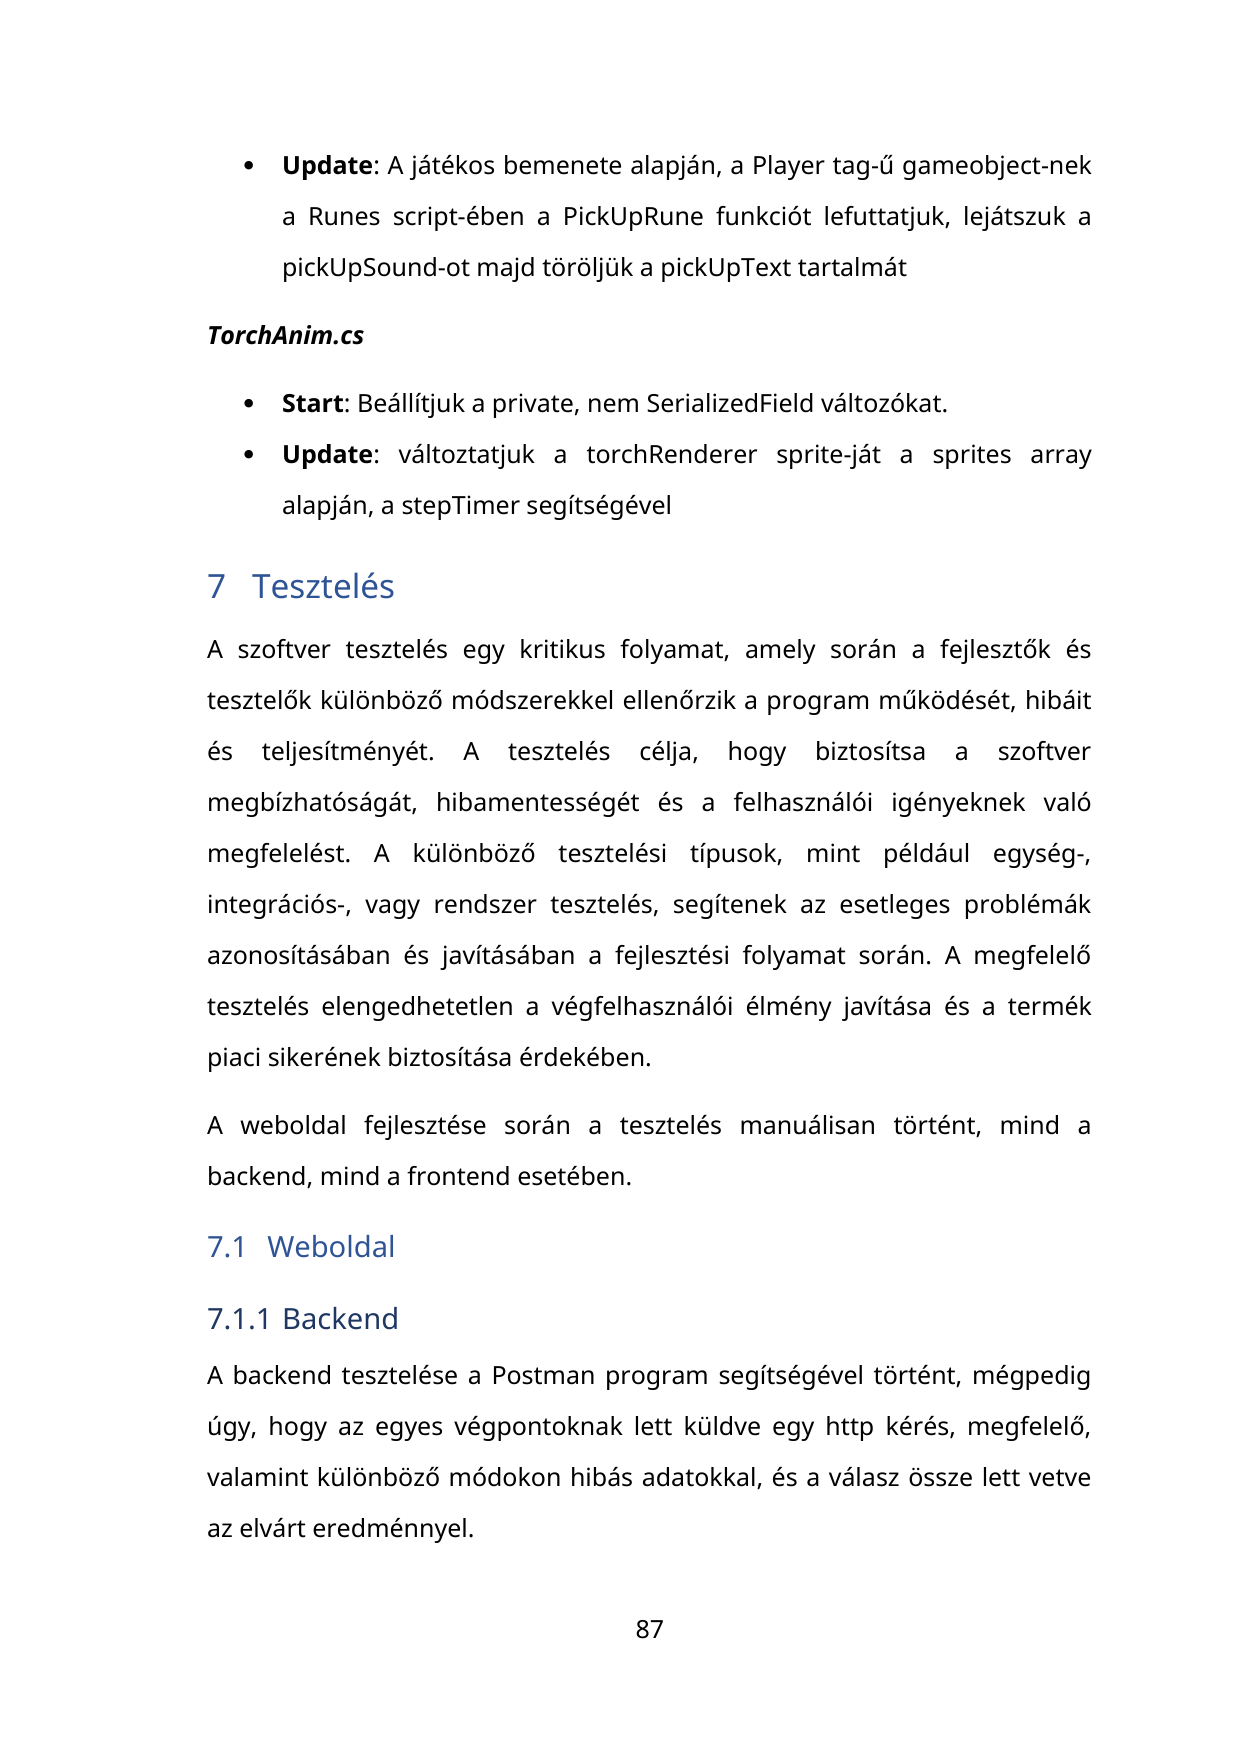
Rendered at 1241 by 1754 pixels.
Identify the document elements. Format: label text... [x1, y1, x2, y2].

subtitle Backend [207, 1298, 1092, 1338]
list Start: Beállítjuk a private, nem SerializedField változókat. [244, 385, 1092, 419]
list Update: A játékos bemenete alapján, a Player tag-ű gameobject-nek a Runes script-ében a PickUpRune funkciót lefuttatjuk, lejátszuk a pickUpSound-ot majd töröljük a pickUpText tartalmát [244, 148, 1092, 284]
subtitle Tesztelés [207, 563, 1092, 609]
list Update: változtatjuk a torchRenderer sprite-ját a sprites array alapján, a stepTimer segítségével [244, 436, 1092, 521]
text TorchAnim.cs [207, 317, 1092, 352]
text A szoftver tesztelés egy kritikus folyamat, amely során a fejlesztők és tesztelők különböző módszerekkel ellenőrzik a program működését, hibáit és teljesítményét. A tesztelés célja, hogy biztosítsa a szoftver megbízhatóságát, hibamentességét és a felhasználói igényeknek való megfelelést. A különböző tesztelési típusok, mint például egység-, integrációs-, vagy rendszer tesztelés, segítenek az esetleges problémák azonosításában és javításában a fejlesztési folyamat során. A megfelelő tesztelés elengedhetetlen a végfelhasználói élmény javítása és a termék piaci sikerének biztosítása érdekében. [207, 631, 1092, 1074]
subtitle Weboldal [207, 1226, 1092, 1266]
text A weboldal fejlesztése során a tesztelés manuálisan történt, mind a backend, mind a frontend esetében. [207, 1107, 1092, 1193]
text A backend tesztelése a Postman program segítségével történt, mégpedig úgy, hogy az egyes végpontoknak lett küldve egy http kérés, megfelelő, valamint különböző módokon hibás adatokkal, és a válasz össze lett vetve az elvárt eredménnyel. [207, 1358, 1092, 1545]
